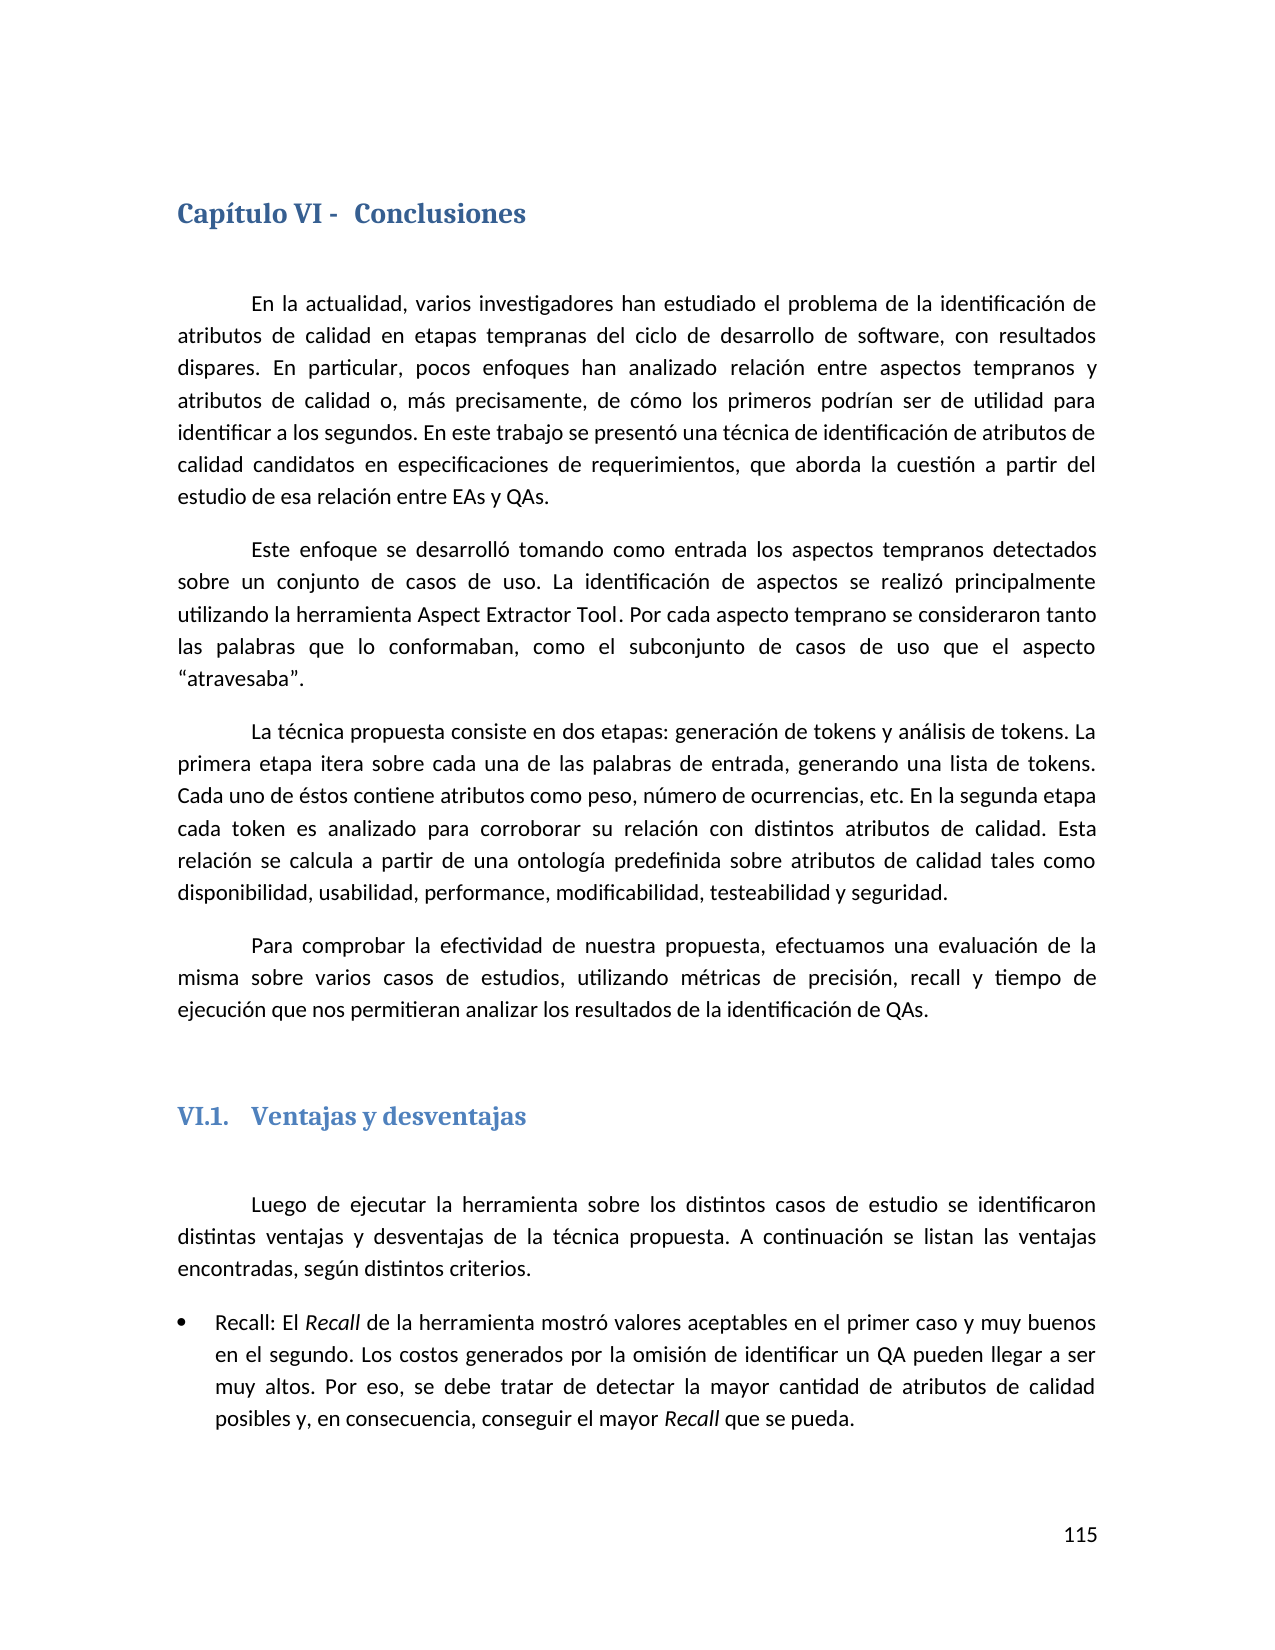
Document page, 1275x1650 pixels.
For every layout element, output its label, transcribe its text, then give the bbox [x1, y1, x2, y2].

subtitle Ventajas y desventajas [177, 1101, 1098, 1133]
text La técnica propuesta consiste en dos etapas: generación de tokens y análisis de tokens. La primera etapa itera sobre cada una de las palabras de entrada, generando una lista de tokens. Cada uno de éstos contiene atributos como peso, número de ocurrencias, etc. En la segunda etapa cada token es analizado para corroborar su relación con distintos atributos de calidad. Esta relación se calcula a partir de una ontología predefinida sobre atributos de calidad tales como disponibilidad, usabilidad, performance, modificabilidad, testeabilidad y seguridad. [177, 717, 1098, 906]
text En la actualidad, varios investigadores han estudiado el problema de la identificación de atributos de calidad en etapas tempranas del ciclo de desarrollo de software, con resultados dispares. En particular, pocos enfoques han analizado relación entre aspectos tempranos y atributos de calidad o, más precisamente, de cómo los primeros podrían ser de utilidad para identificar a los segundos. En este trabajo se presentó una técnica de identificación de atributos de calidad candidatos en especificaciones de requerimientos, que aborda la cuestión a partir del estudio de esa relación entre EAs y QAs. [177, 289, 1098, 510]
text Luego de ejecutar la herramienta sobre los distintos casos de estudio se identificaron distintas ventajas y desventajas de la técnica propuesta. A continuación se listan las ventajas encontradas, según distintos criterios. [177, 1190, 1098, 1283]
text Para comprobar la efectividad de nuestra propuesta, efectuamos una evaluación de la misma sobre varios casos de estudios, utilizando métricas de precisión, recall y tiempo de ejecución que nos permitieran analizar los resultados de la identificación de QAs. [177, 931, 1098, 1023]
subtitle Conclusiones [177, 198, 1098, 231]
list Recall: El Recall de la herramienta mostró valores aceptables en el primer caso y muy buenos en el segundo. Los costos generados por la omisión de identificar un QA pueden llegar a ser muy altos. Por eso, se debe tratar de detectar la mayor cantidad de atributos de calidad posibles y, en consecuencia, conseguir el mayor Recall que se pueda. [177, 1308, 1098, 1432]
text Este enfoque se desarrolló tomando como entrada los aspectos tempranos detectados sobre un conjunto de casos de uso. La identificación de aspectos se realizó principalmente utilizando la herramienta Aspect Extractor Tool. Por cada aspecto temprano se consideraron tanto las palabras que lo conformaban, como el subconjunto de casos de uso que el aspecto “atravesaba”. [177, 535, 1098, 692]
